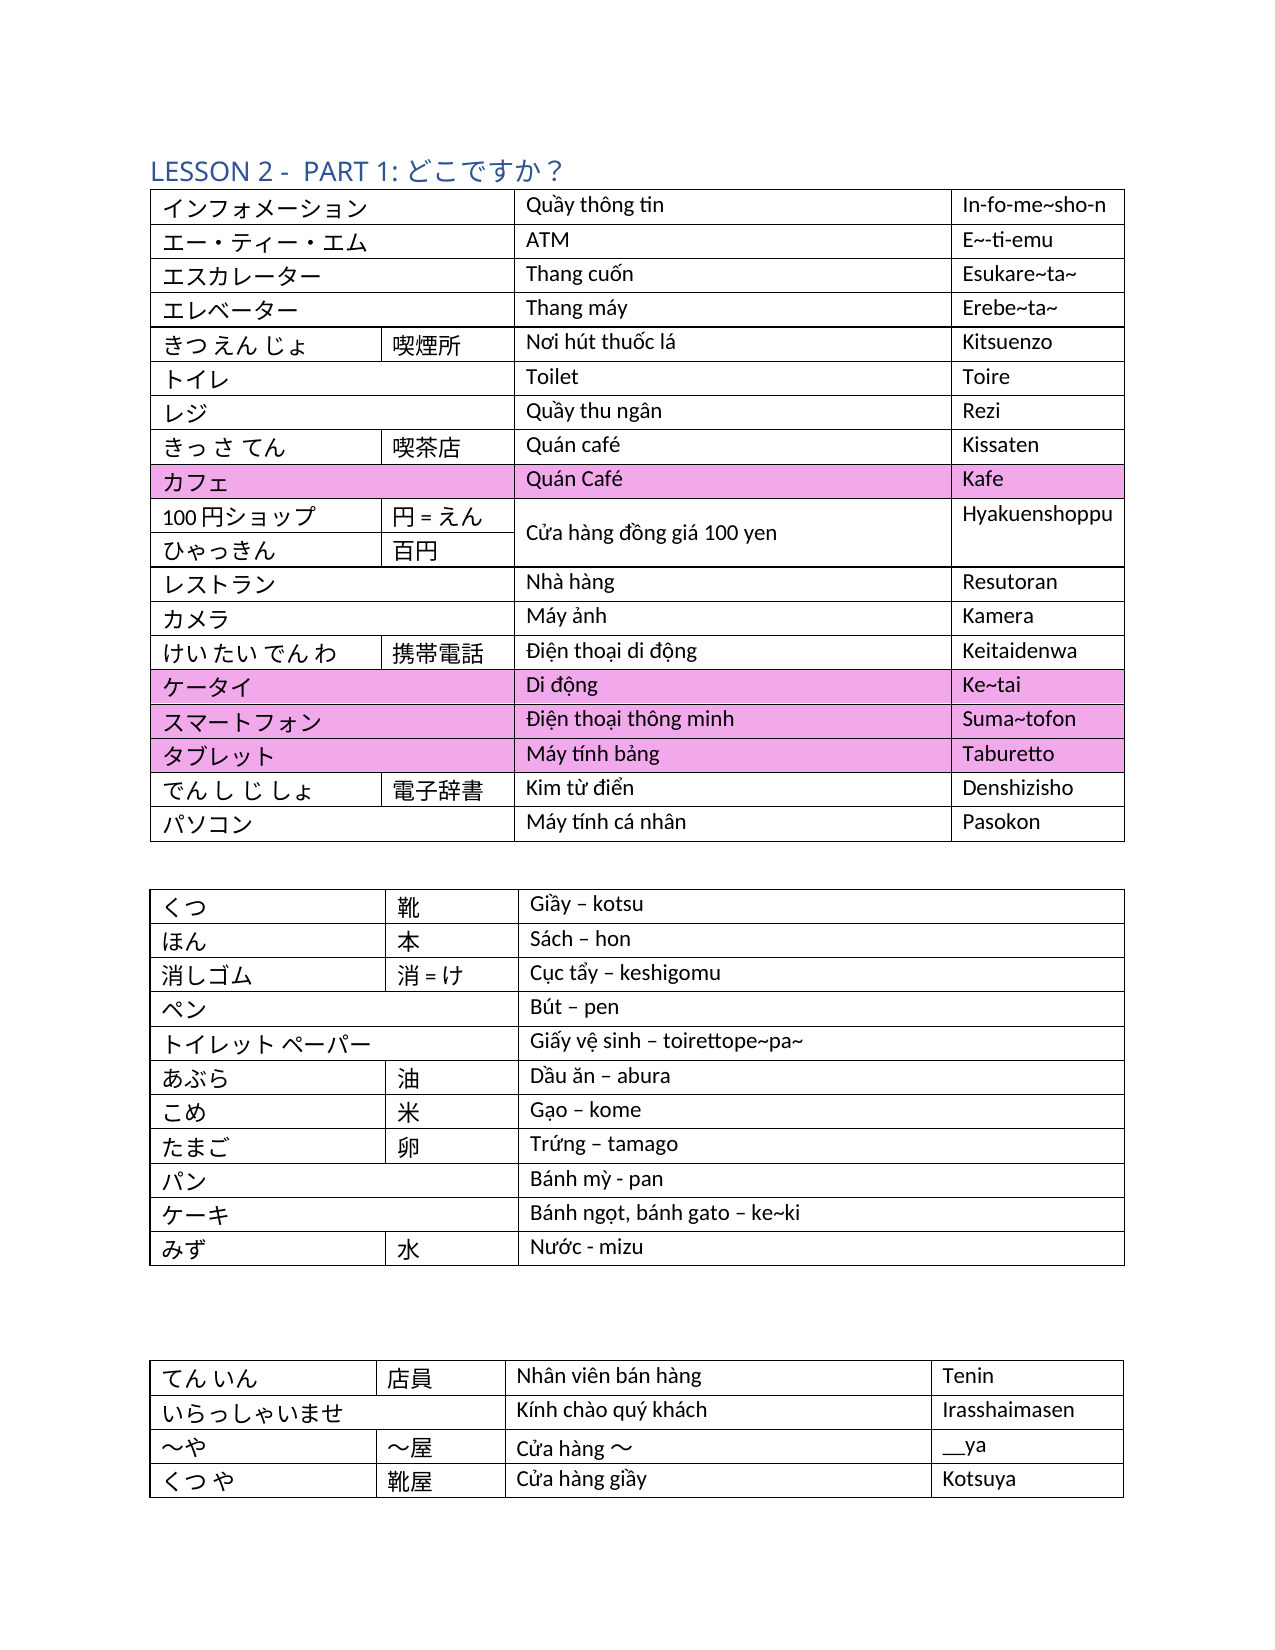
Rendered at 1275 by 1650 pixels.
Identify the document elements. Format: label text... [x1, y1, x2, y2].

table_cell Cửa hàng ～ [506, 1430, 931, 1463]
table_cell 消しゴム [151, 958, 385, 991]
table_cell Thang máy [515, 293, 951, 326]
table_cell Nước - mizu [519, 1232, 1124, 1265]
table_cell くつ や [151, 1464, 376, 1497]
table_cell ペン [151, 992, 518, 1026]
table_cell Nơi hút thuốc lá [515, 328, 951, 361]
table_cell Quầy thu ngân [515, 396, 951, 429]
table_cell 100円ショップ [151, 499, 381, 532]
table_cell Denshizisho [952, 773, 1124, 806]
table_cell 百円 [382, 533, 514, 566]
table_cell 電子辞書 [382, 773, 514, 806]
table_cell Quán café [515, 430, 951, 463]
table_cell Quán Café [515, 465, 951, 498]
table_cell 卵 [386, 1129, 518, 1163]
table_header 店員 [377, 1361, 505, 1394]
table_cell パソコン [151, 807, 514, 841]
table_cell レジ [151, 396, 514, 429]
table_cell Kissaten [952, 430, 1124, 463]
table_cell Thang cuốn [515, 259, 951, 292]
table_header てん いん [151, 1361, 376, 1394]
table_cell ～屋 [377, 1430, 505, 1463]
table_cell タブレット [151, 739, 514, 772]
table_cell けい たい でん わ [151, 636, 381, 669]
table_cell Kafe [952, 465, 1124, 498]
table_cell Kim từ điển [515, 773, 951, 806]
table_cell E~-ti-emu [952, 225, 1124, 258]
table_cell カメラ [151, 602, 514, 635]
table_cell こめ [151, 1095, 385, 1128]
table_cell Hyakuenshoppu [952, 499, 1124, 566]
table_cell でん し じ しょ [151, 773, 381, 806]
table_cell Bánh ngọt, bánh gato – ke~ki [519, 1198, 1124, 1231]
subtitle LESSON 2 - PART 1: どこですか？ [150, 150, 1125, 189]
table_cell Keitaidenwa [952, 636, 1124, 669]
table_cell Erebe~ta~ [952, 293, 1124, 326]
table_cell Irasshaimasen [932, 1396, 1123, 1429]
table_cell Gạo – kome [519, 1095, 1124, 1128]
table_cell トイレット ペーパー [151, 1027, 518, 1060]
table_cell ほん [151, 924, 385, 957]
table_cell トイレ [151, 362, 514, 395]
table_cell Cửa hàng giầy [506, 1464, 931, 1497]
table_cell Ke~tai [952, 670, 1124, 703]
table_cell Bánh mỳ - pan [519, 1164, 1124, 1197]
table_header くつ [151, 890, 385, 923]
table_cell 喫茶店 [382, 430, 514, 463]
table_cell Sách – hon [519, 924, 1124, 957]
table_header In-fo-me~sho-n [952, 190, 1124, 224]
table_cell Kính chào quý khách [506, 1396, 931, 1429]
table_cell 油 [386, 1061, 518, 1094]
table_header Giầy – kotsu [519, 890, 1124, 923]
table_cell 携帯電話 [382, 636, 514, 669]
table_cell ～や [151, 1430, 376, 1463]
table_cell Kotsuya [932, 1464, 1123, 1497]
table_cell Cục tẩy – keshigomu [519, 958, 1124, 991]
table_cell みず [151, 1232, 385, 1265]
table_cell Resutoran [952, 568, 1124, 601]
table_cell __ya [932, 1430, 1123, 1463]
table_cell Rezi [952, 396, 1124, 429]
table_cell Trứng – tamago [519, 1129, 1124, 1163]
table_cell ケーキ [151, 1198, 518, 1231]
table_cell Điện thoại thông minh [515, 705, 951, 738]
table_cell 本 [386, 924, 518, 957]
table_cell 喫煙所 [382, 328, 514, 361]
table_cell 円 = えん [382, 499, 514, 532]
table_cell スマートフォン [151, 705, 514, 738]
table_cell Kitsuenzo [952, 328, 1124, 361]
table_cell きっ さ てん [151, 430, 381, 463]
table_cell Bút – pen [519, 992, 1124, 1026]
table_cell エレベーター [151, 293, 514, 326]
table_cell 米 [386, 1095, 518, 1128]
table_cell Toilet [515, 362, 951, 395]
table_cell あぶら [151, 1061, 385, 1094]
table_cell いらっしゃいませ [151, 1396, 505, 1429]
table_cell ひゃっきん [151, 533, 381, 566]
table_cell パン [151, 1164, 518, 1197]
table_cell Điện thoại di động [515, 636, 951, 669]
table_cell たまご [151, 1129, 385, 1163]
table_cell Esukare~ta~ [952, 259, 1124, 292]
table_header Nhân viên bán hàng [506, 1361, 931, 1394]
table_cell Máy tính bảng [515, 739, 951, 772]
table_header Tenin [932, 1361, 1123, 1394]
table_cell 水 [386, 1232, 518, 1265]
table_cell Taburetto [952, 739, 1124, 772]
table_cell エスカレーター [151, 259, 514, 292]
table_header Quầy thông tin [515, 190, 951, 224]
table_cell Kamera [952, 602, 1124, 635]
table_cell ATM [515, 225, 951, 258]
table_cell Toire [952, 362, 1124, 395]
table_cell Máy ảnh [515, 602, 951, 635]
table_cell Suma~tofon [952, 705, 1124, 738]
table_cell カフェ [151, 465, 514, 498]
table_cell ケータイ [151, 670, 514, 703]
table_cell Máy tính cá nhân [515, 807, 951, 841]
table_cell レストラン [151, 568, 514, 601]
table_cell Nhà hàng [515, 568, 951, 601]
table_cell Di động [515, 670, 951, 703]
table_cell 消 = け [386, 958, 518, 991]
table_header 靴 [386, 890, 518, 923]
table_cell 靴屋 [377, 1464, 505, 1497]
table_cell きつ えん じょ [151, 328, 381, 361]
table_cell Cửa hàng đồng giá 100 yen [515, 499, 951, 566]
table_cell Pasokon [952, 807, 1124, 841]
table_cell Giấy vệ sinh – toirettope~pa~ [519, 1027, 1124, 1060]
table_cell Dầu ăn – abura [519, 1061, 1124, 1094]
table_cell エー・ティー・エム [151, 225, 514, 258]
table_header インフォメーション [151, 190, 514, 224]
